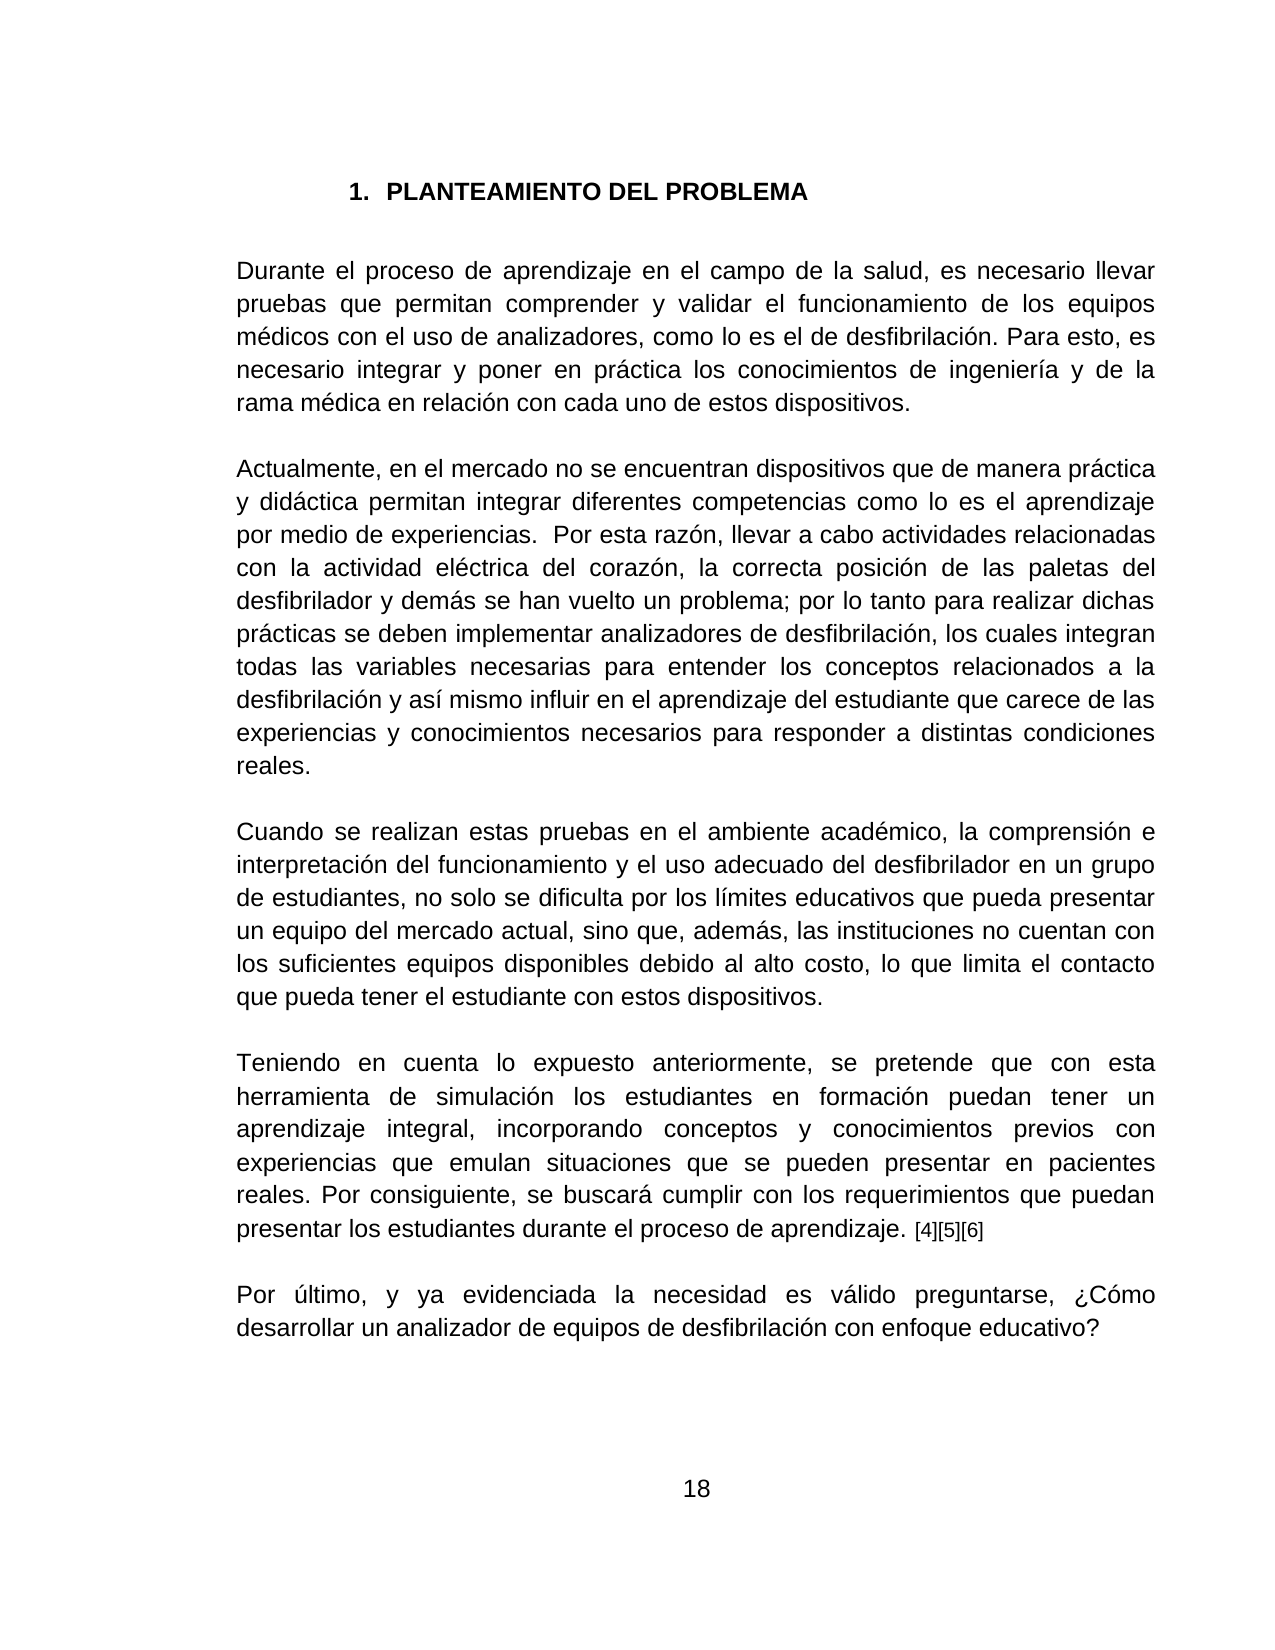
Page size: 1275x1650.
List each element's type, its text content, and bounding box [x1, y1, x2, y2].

text Actualmente, en el mercado no se encuentran dispositivos que de manera práctica y didáctica permitan integrar diferentes competencias como lo es el aprendizaje por medio de experiencias. Por esta razón, llevar a cabo actividades relacionadas con la actividad eléctrica del corazón, la correcta posición de las paletas del desfibrilador y demás se han vuelto un problema; por lo tanto para realizar dichas prácticas se deben implementar analizadores de desfibrilación, los cuales integran todas las variables necesarias para entender los conceptos relacionados a la desfibrilación y así mismo influir en el aprendizaje del estudiante que carece de las experiencias y conocimientos necesarios para responder a distintas condiciones reales. [236, 454, 1157, 780]
subtitle PLANTEAMIENTO DEL PROBLEMA [349, 177, 1157, 206]
text Cuando se realizan estas pruebas en el ambiente académico, la comprensión e interpretación del funcionamiento y el uso adecuado del desfibrilador en un grupo de estudiantes, no solo se dificulta por los límites educativos que pueda presentar un equipo del mercado actual, sino que, además, las instituciones no cuentan con los suficientes equipos disponibles debido al alto costo, lo que limita el contacto que pueda tener el estudiante con estos dispositivos. [236, 817, 1157, 1011]
text Teniendo en cuenta lo expuesto anteriormente, se pretende que con esta herramienta de simulación los estudiantes en formación puedan tener un aprendizaje integral, incorporando conceptos y conocimientos previos con experiencias que emulan situaciones que se pueden presentar en pacientes reales. Por consiguiente, se buscará cumplir con los requerimientos que puedan presentar los estudiantes durante el proceso de aprendizaje. [4][5][6] [236, 1048, 1157, 1242]
text Por último, y ya evidenciada la necesidad es válido preguntarse, ¿Cómo desarrollar un analizador de equipos de desfibrilación con enfoque educativo? [236, 1279, 1157, 1341]
text Durante el proceso de aprendizaje en el campo de la salud, es necesario llevar pruebas que permitan comprender y validar el funcionamiento de los equipos médicos con el uso de analizadores, como lo es el de desfibrilación. Para esto, es necesario integrar y poner en práctica los conocimientos de ingeniería y de la rama médica en relación con cada uno de estos dispositivos. [236, 256, 1157, 417]
